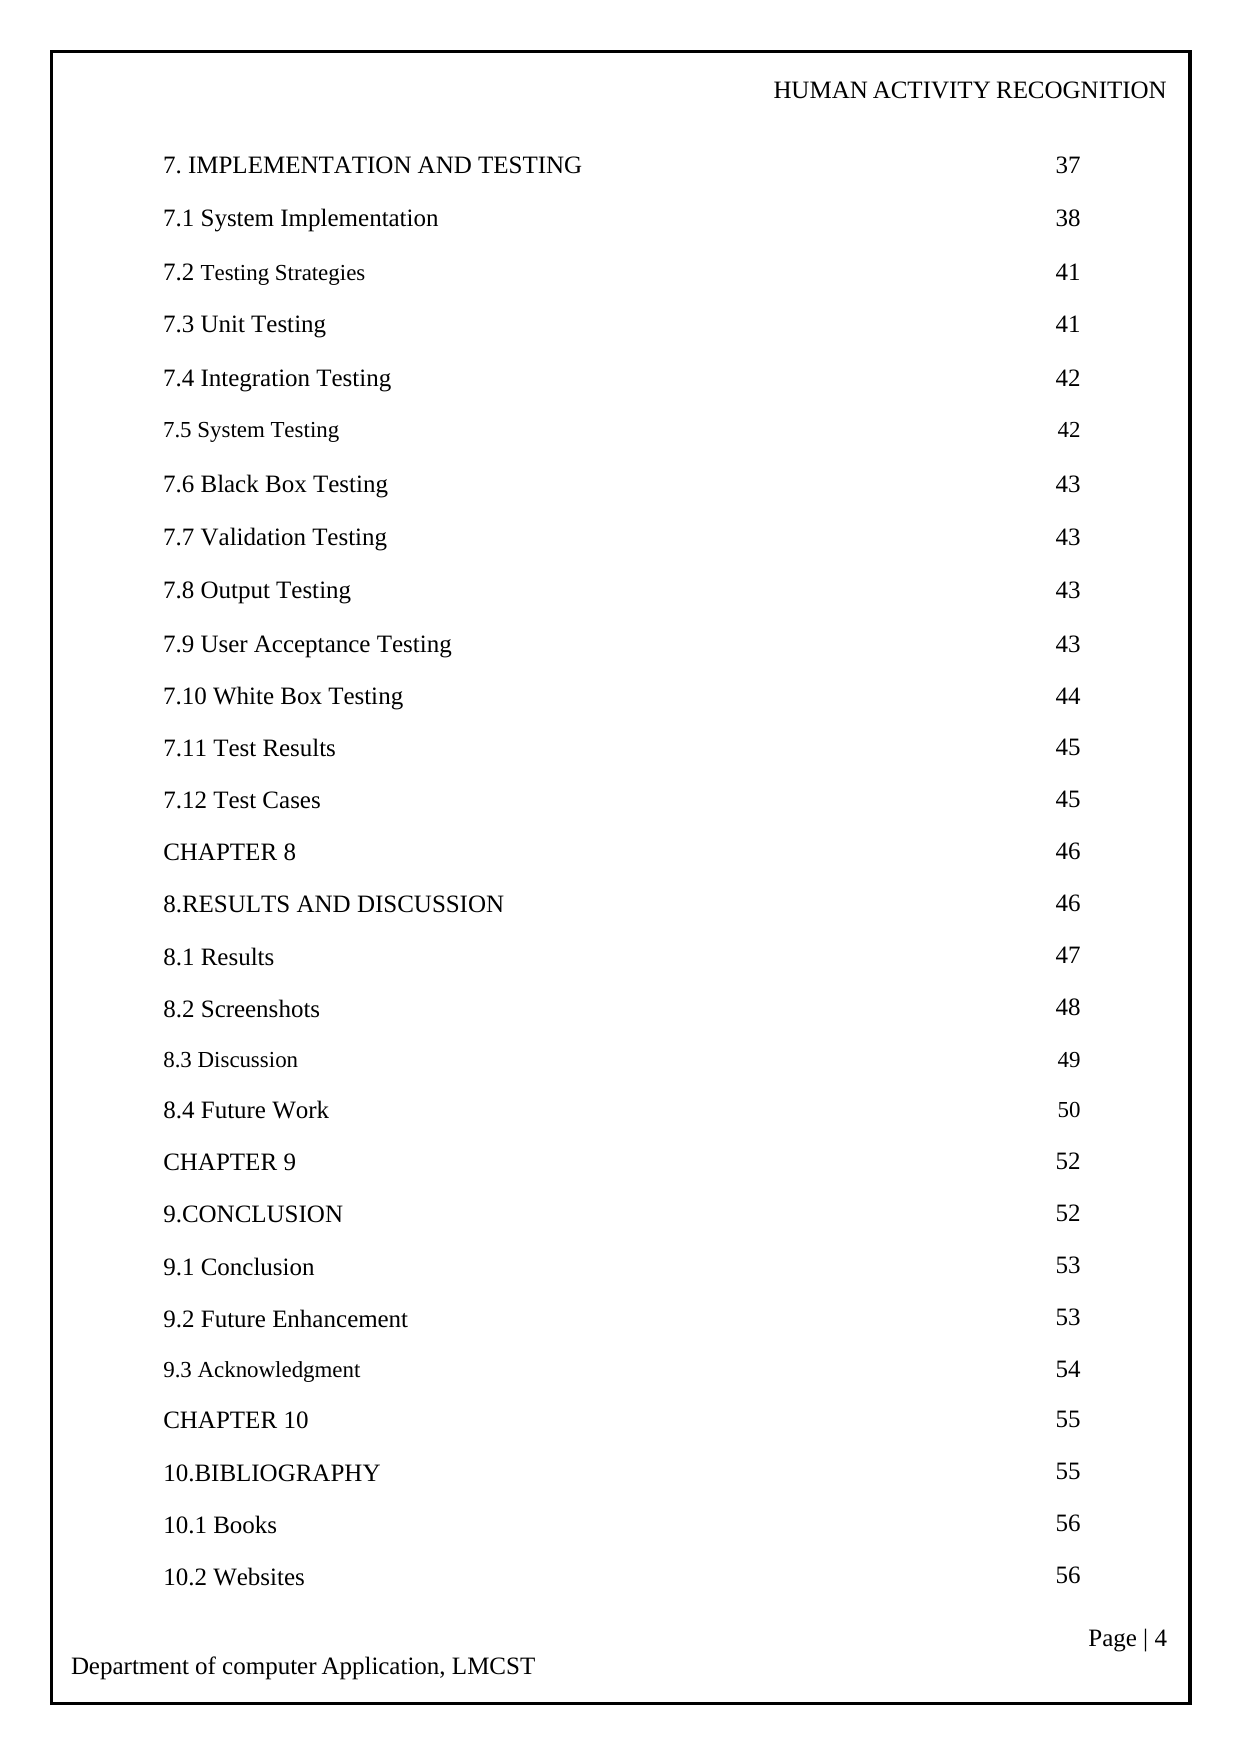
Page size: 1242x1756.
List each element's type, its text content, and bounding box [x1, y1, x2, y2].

table_cell 7.11 Test Results [142, 723, 727, 775]
table_cell 48 [727, 984, 1101, 1036]
table_cell 7.12 Test Cases [142, 775, 727, 827]
table_cell 10.BIBLIOGRAPHY [142, 1448, 727, 1499]
table_cell 7.8 Output Testing [142, 565, 727, 618]
table_cell 7.9 User Acceptance Testing [142, 618, 727, 671]
table_cell 10.1 Books [142, 1500, 727, 1552]
table_cell 8.4 Future Work [142, 1085, 727, 1137]
table_cell 7.4 Integration Testing [142, 352, 727, 405]
table_cell 53 [727, 1241, 1101, 1293]
table_cell 7. IMPLEMENTATION AND TESTING [142, 140, 727, 193]
table_cell 47 [727, 931, 1101, 983]
table_cell 49 [727, 1036, 1101, 1085]
table_cell 9.2 Future Enhancement [142, 1294, 727, 1346]
table_cell 8.2 Screenshots [142, 984, 727, 1036]
table_cell CHAPTER 10 [142, 1395, 727, 1447]
table_cell 9.CONCLUSION [142, 1189, 727, 1241]
table_cell 8.3 Discussion [142, 1036, 727, 1085]
table_cell 56 [727, 1552, 1101, 1591]
table_cell 43 [727, 458, 1101, 511]
table_cell 43 [727, 618, 1101, 671]
table_cell 9.1 Conclusion [142, 1241, 727, 1293]
table_cell 8.1 Results [142, 931, 727, 983]
table_cell 38 [727, 193, 1101, 246]
table_cell 7.1 System Implementation [142, 193, 727, 246]
table_cell 56 [727, 1500, 1101, 1552]
table_cell 52 [727, 1189, 1101, 1241]
table_cell 55 [727, 1448, 1101, 1499]
table_cell 44 [727, 671, 1101, 723]
table_cell 45 [727, 723, 1101, 775]
table_cell 41 [727, 246, 1101, 299]
table_cell 46 [727, 879, 1101, 931]
table_cell 8.RESULTS AND DISCUSSION [142, 879, 727, 931]
table_cell 46 [727, 827, 1101, 879]
table_cell 7.7 Validation Testing [142, 511, 727, 564]
table_cell 7.2 Testing Strategies [142, 246, 727, 299]
table_cell 7.10 White Box Testing [142, 671, 727, 723]
table_cell 55 [727, 1395, 1101, 1447]
table_cell 9.3 Acknowledgment [142, 1346, 727, 1395]
table_cell 53 [727, 1294, 1101, 1346]
table_cell 42 [727, 352, 1101, 405]
table_cell 7.5 System Testing [142, 405, 727, 458]
table_cell 10.2 Websites [142, 1552, 727, 1591]
table_cell 42 [727, 405, 1101, 458]
table_cell 50 [727, 1085, 1101, 1137]
table_cell CHAPTER 9 [142, 1137, 727, 1189]
table_cell 41 [727, 299, 1101, 352]
table_cell 52 [727, 1137, 1101, 1189]
table_cell 43 [727, 565, 1101, 618]
table_cell 7.6 Black Box Testing [142, 458, 727, 511]
table_cell CHAPTER 8 [142, 827, 727, 879]
table_cell 43 [727, 511, 1101, 564]
table_cell 45 [727, 775, 1101, 827]
table_cell 54 [727, 1346, 1101, 1395]
table_cell 37 [727, 140, 1101, 193]
table_cell 7.3 Unit Testing [142, 299, 727, 352]
